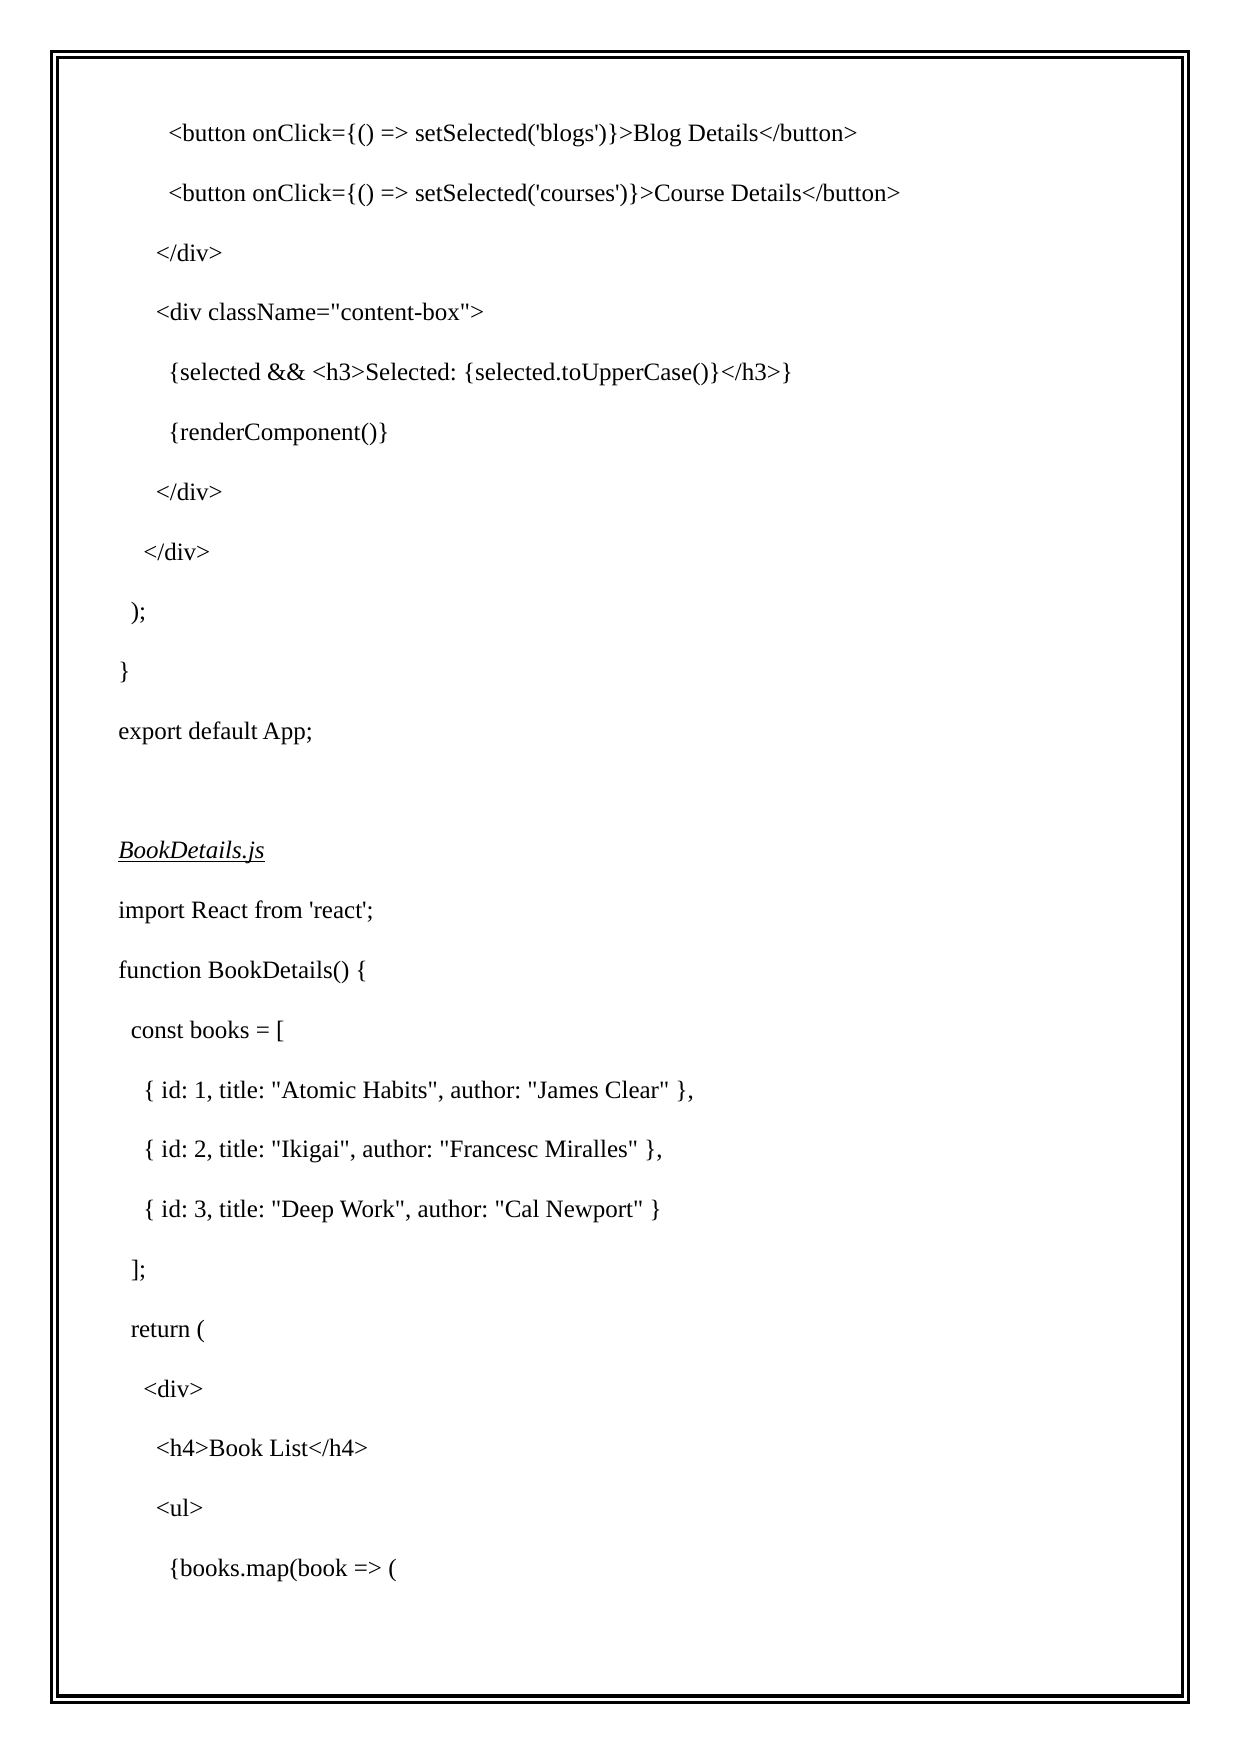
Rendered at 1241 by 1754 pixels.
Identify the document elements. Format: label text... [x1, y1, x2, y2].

text <div> [118, 1374, 1122, 1402]
text ]; [118, 1254, 1122, 1283]
text {renderComponent()} [118, 417, 1122, 446]
text </div> [118, 537, 1122, 565]
text <button onClick={() => setSelected('blogs')}>Blog Details</button> [118, 118, 1122, 147]
text {books.map(book => ( [118, 1553, 1122, 1582]
text export default App; [118, 716, 1122, 745]
text import React from 'react'; [118, 895, 1122, 924]
text function BookDetails() { [118, 955, 1122, 984]
text ); [118, 596, 1122, 625]
text const books = [ [118, 1015, 1122, 1044]
text } [118, 656, 1122, 685]
text { id: 1, title: "Atomic Habits", author: "James Clear" }, [118, 1075, 1122, 1103]
text BookDetails.js [118, 836, 1122, 864]
text return ( [118, 1314, 1122, 1343]
text { id: 3, title: "Deep Work", author: "Cal Newport" } [118, 1194, 1122, 1223]
text <ul> [118, 1493, 1122, 1522]
text <div className="content-box"> [118, 297, 1122, 326]
text {selected && <h3>Selected: {selected.toUpperCase()}</h3>} [118, 357, 1122, 386]
text </div> [118, 477, 1122, 506]
text </div> [118, 238, 1122, 266]
text { id: 2, title: "Ikigai", author: "Francesc Miralles" }, [118, 1134, 1122, 1163]
text <h4>Book List</h4> [118, 1433, 1122, 1462]
text <button onClick={() => setSelected('courses')}>Course Details</button> [118, 178, 1122, 207]
